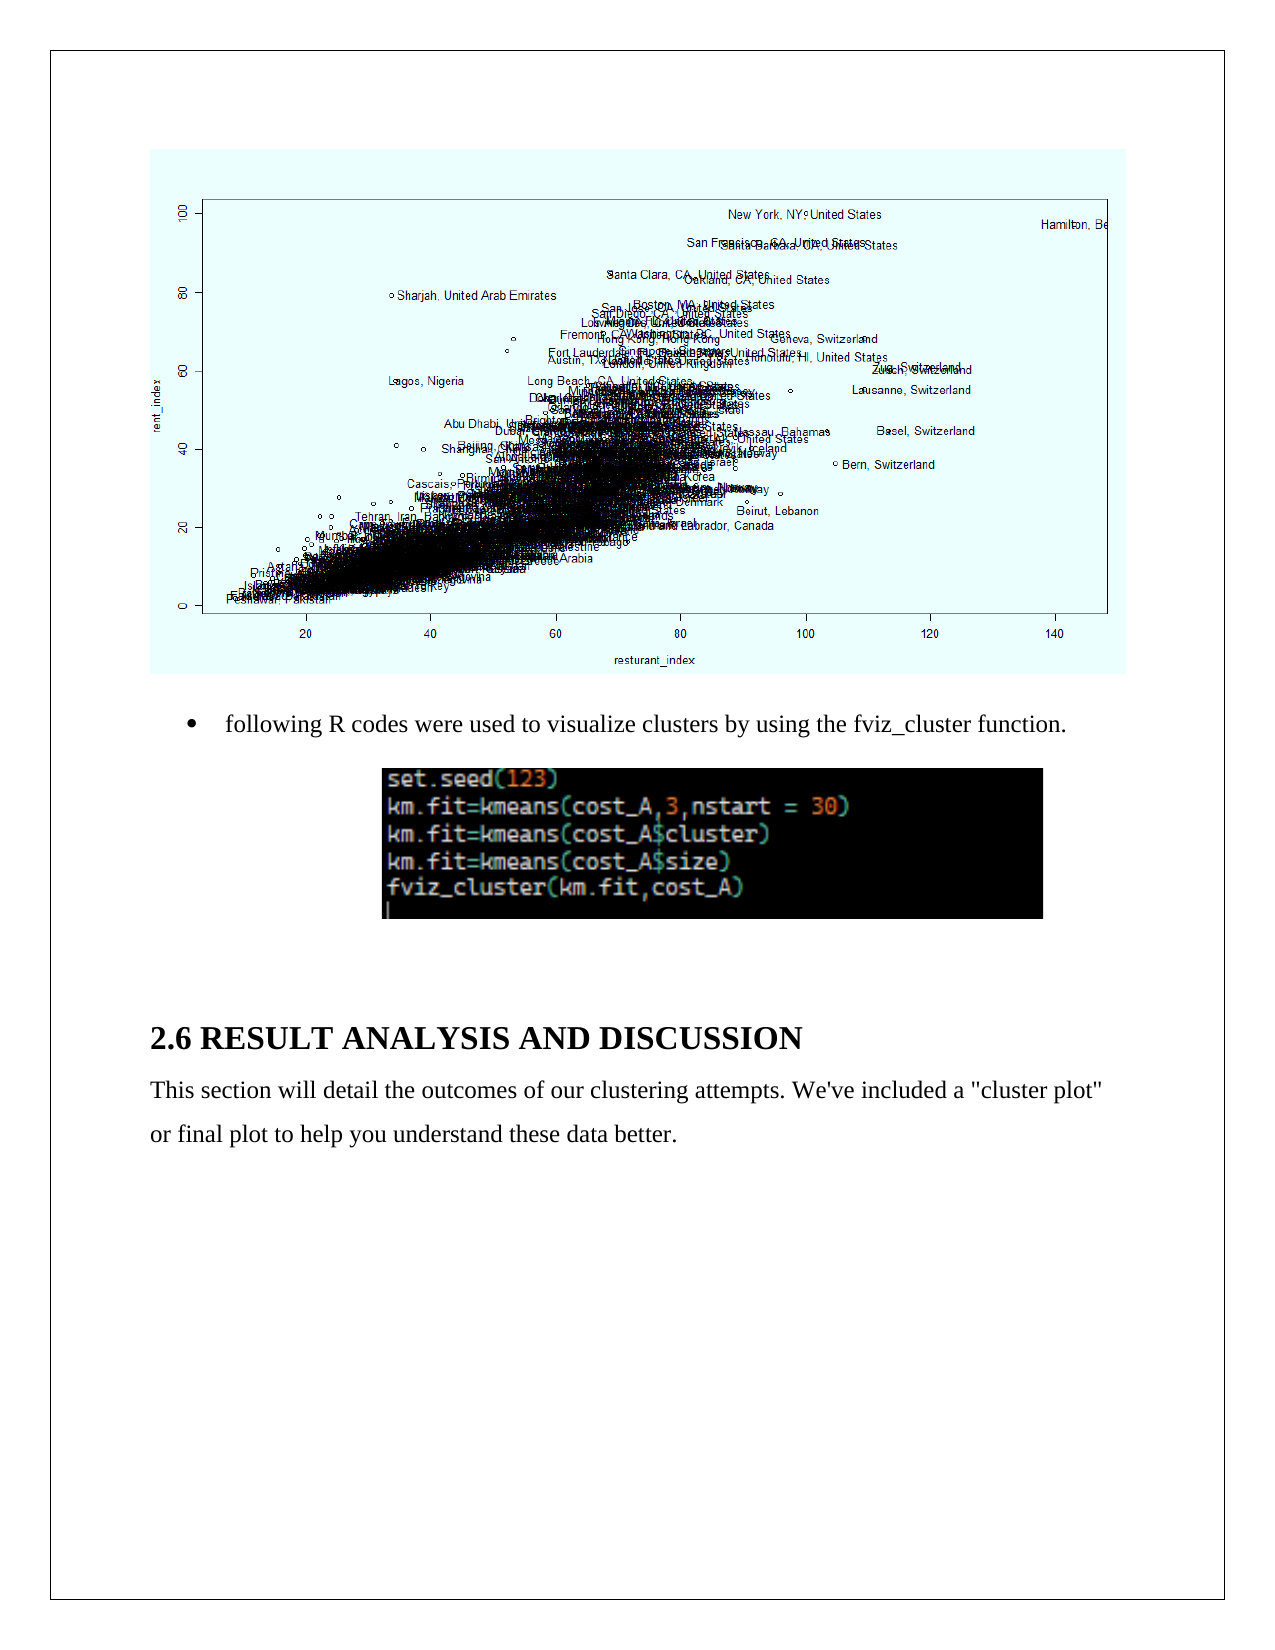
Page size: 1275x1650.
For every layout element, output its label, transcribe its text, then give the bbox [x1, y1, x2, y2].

list 2.6 RESULT ANALYSIS AND DISCUSSION [150, 1018, 1125, 1056]
picture [381, 768, 1044, 919]
list This section will detail the outcomes of our clustering attempts. We've included a "cluster plot" or final plot to help you understand these data better. [150, 1076, 1125, 1147]
picture [150, 149, 1126, 674]
list following R codes were used to visualize clusters by using the fviz_cluster function. [187, 709, 1125, 737]
